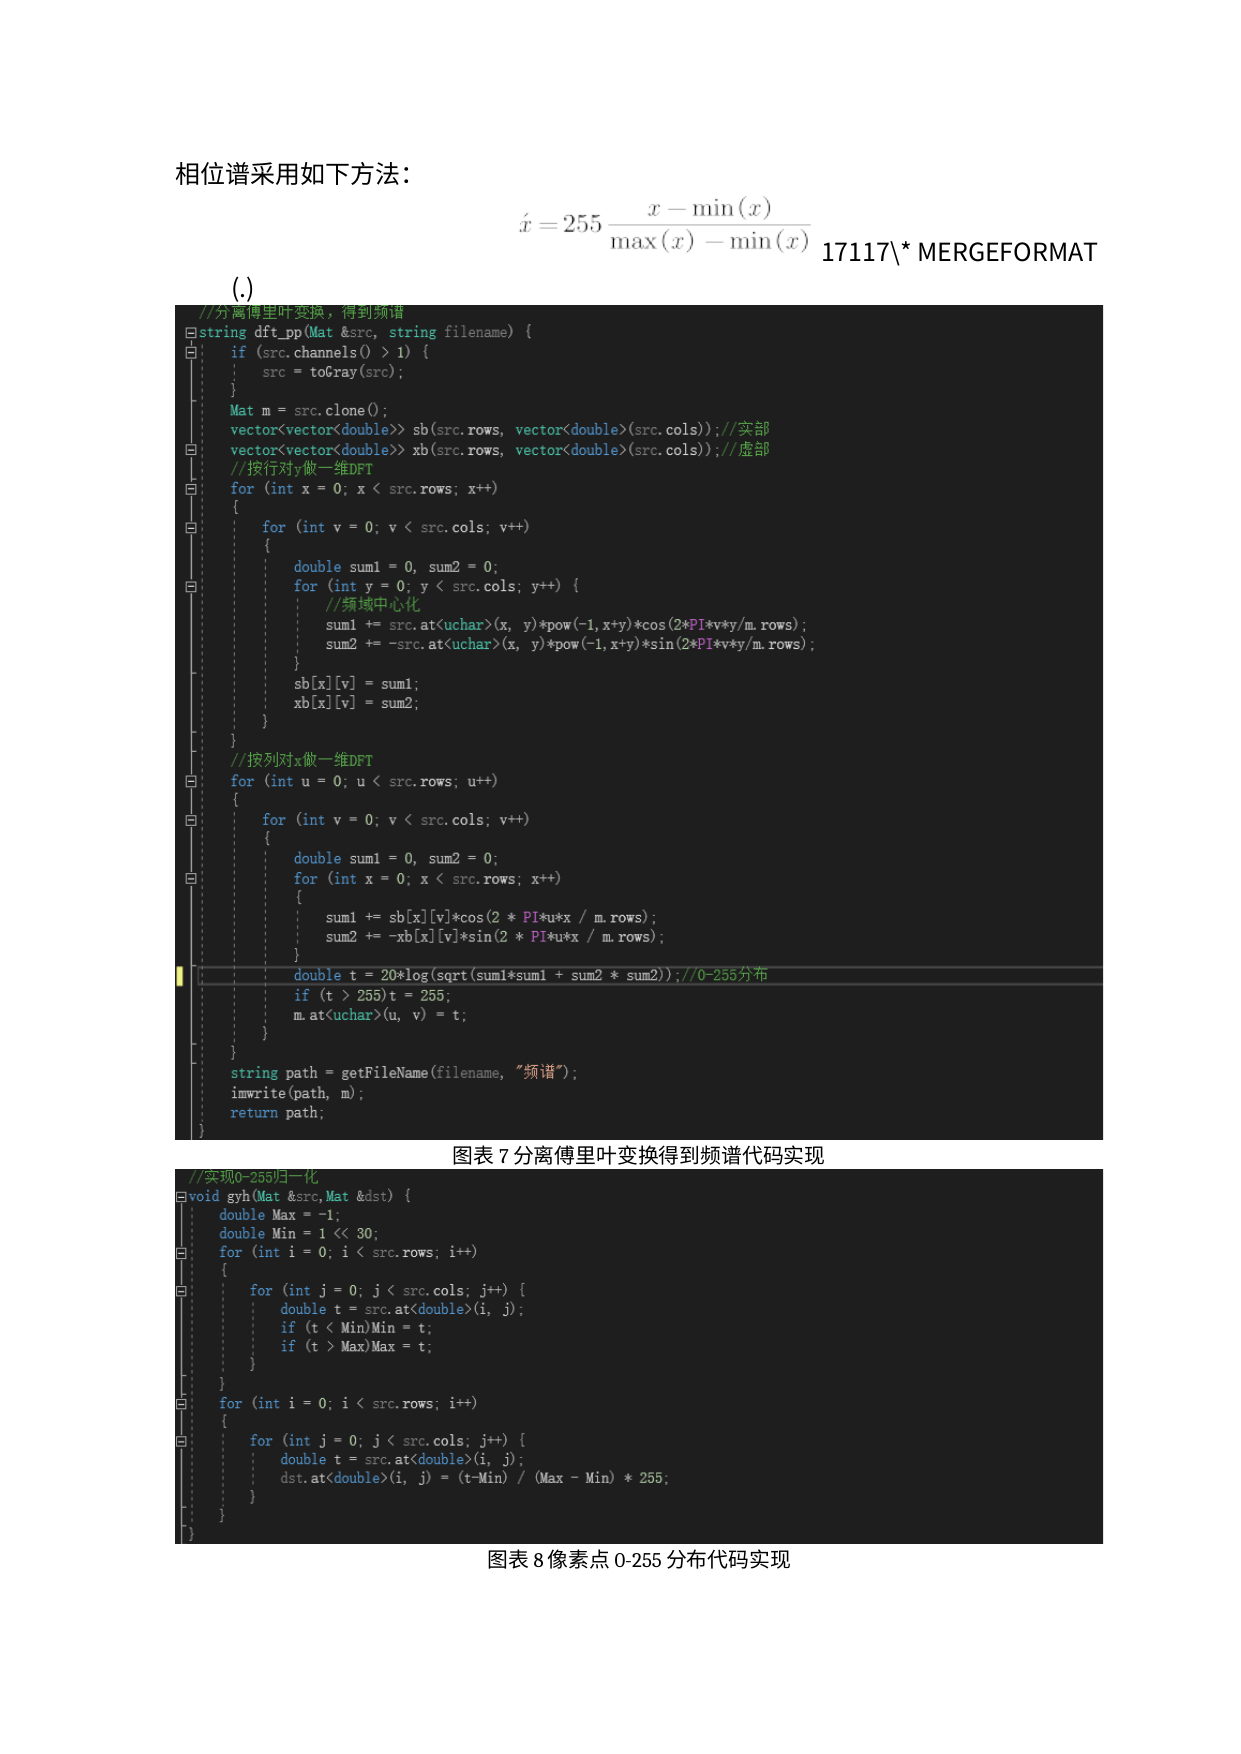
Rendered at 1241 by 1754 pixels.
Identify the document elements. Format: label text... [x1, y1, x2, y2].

picture [175, 1169, 1104, 1544]
picture [175, 305, 1104, 1140]
text 图表 8像素点0-255分布代码实现 [175, 1544, 1103, 1574]
text 图表 7分离傅里叶变换得到频谱代码实现 [175, 1140, 1103, 1169]
text 相位谱采用如下方法： [175, 154, 1103, 190]
